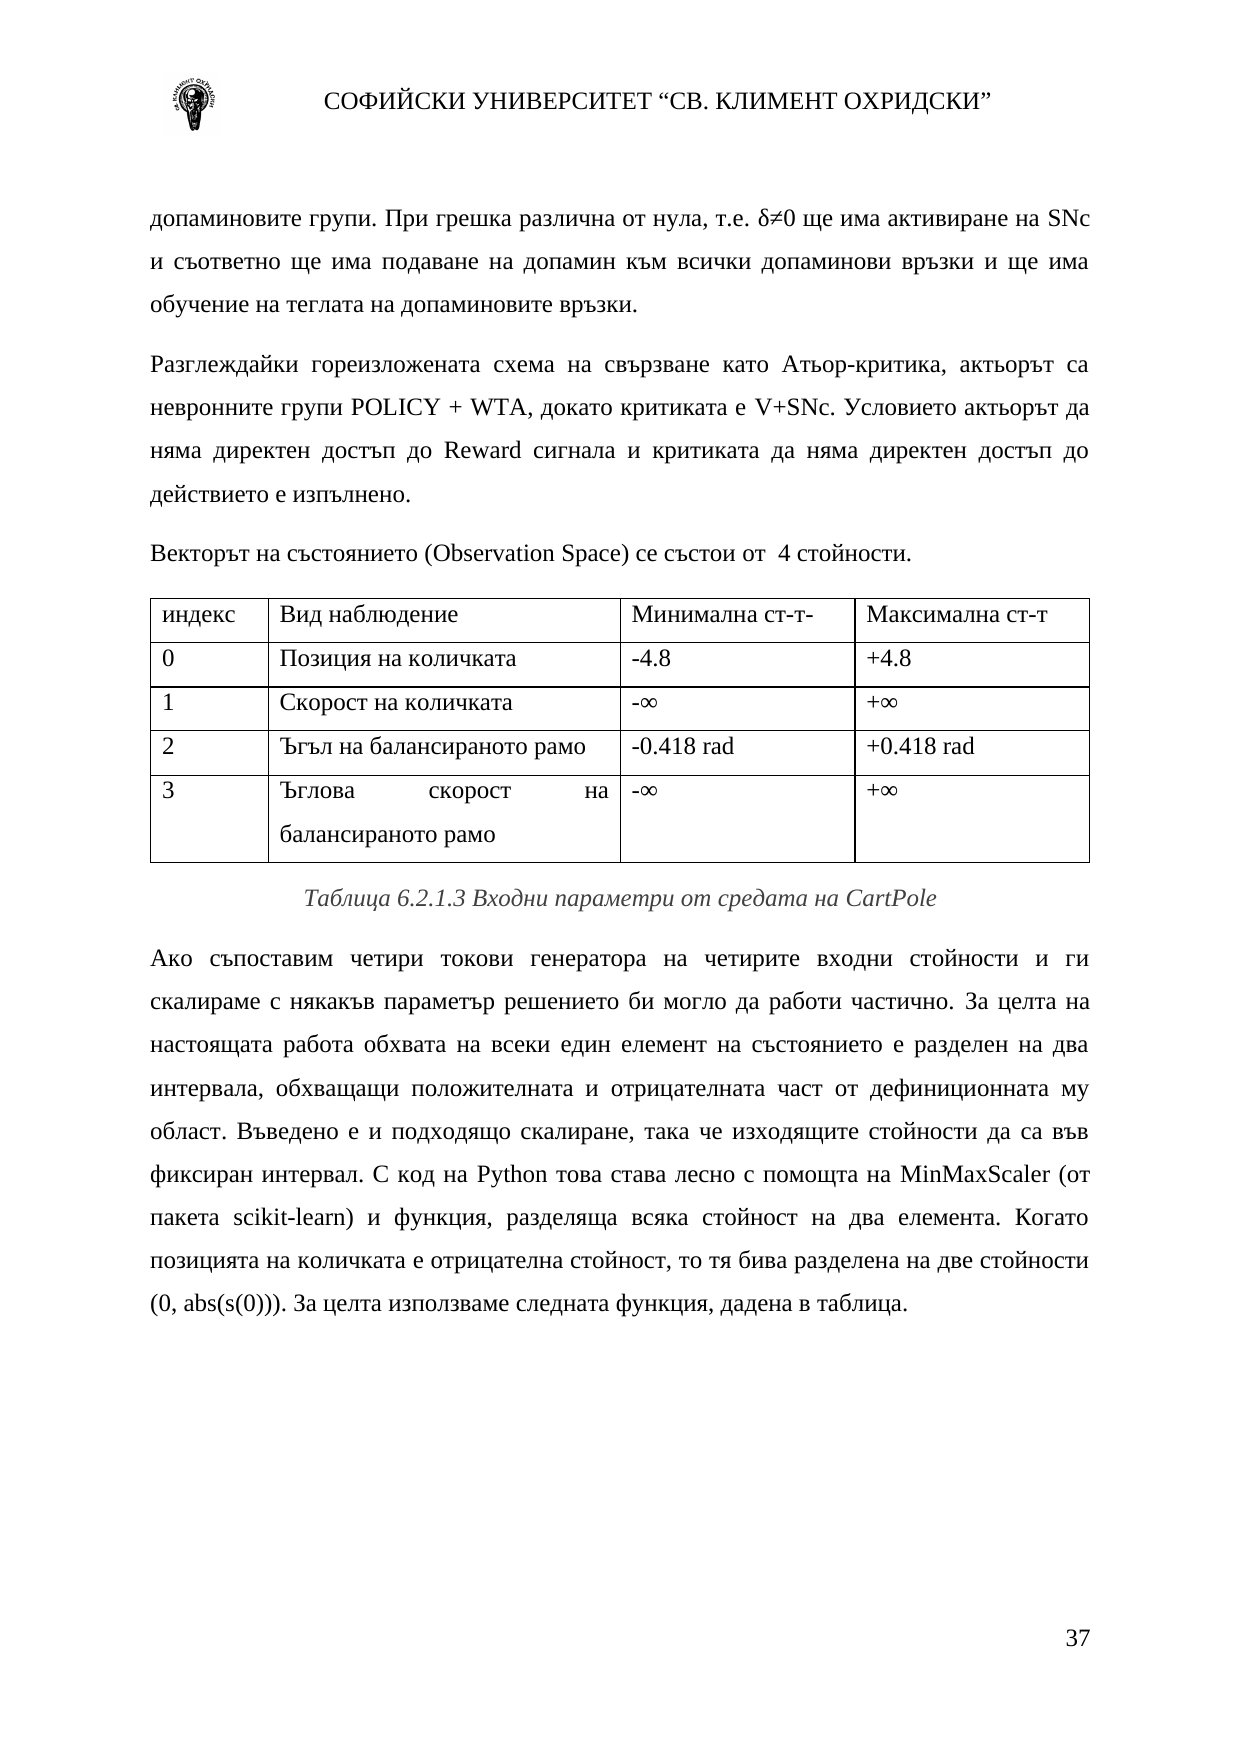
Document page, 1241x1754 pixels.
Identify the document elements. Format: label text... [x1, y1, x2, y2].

table_header Максимална ст-т [856, 599, 1089, 642]
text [150, 203, 1090, 318]
table_header индекс [151, 599, 268, 642]
table_cell +∞ [856, 688, 1089, 730]
table_cell -∞ [621, 688, 854, 730]
table_cell -4.8 [621, 643, 854, 686]
table_cell +∞ [856, 776, 1089, 862]
table_cell 2 [151, 731, 268, 774]
table_header Вид наблюдение [269, 599, 620, 642]
table_cell Позиция на количката [269, 643, 620, 686]
table_cell 1 [151, 688, 268, 730]
table_cell +0.418 rad [856, 731, 1089, 774]
table_cell -0.418 rad [621, 731, 854, 774]
text Векторът на състоянието (Observation Space) се състои от 4 стойности. [150, 538, 1090, 567]
text Таблица 6.2.1.3 Входни параметри от средата на CartPole [233, 883, 1007, 912]
picture [161, 73, 222, 137]
text Разглеждайки гореизложената схема на свързване като Атьор-критика, актьорът са невронните групи POLICY + WTA, докато критиката е V+SNc. Условието актьорът да няма директен достъп до Reward сигнала и критиката да няма директен достъп до действието е изпълнено. [150, 349, 1090, 507]
text Ако съпоставим четири токови генератора на четирите входни стойности и ги скалираме с някакъв параметър решението би могло да работи частично. За целта на настоящата работа обхвата на всеки един елемент на състоянието е разделен на два интервала, обхващащи положителната и отрицателната част от дефиниционната му област. Въведено е и подходящо скалиране, така че изходящите стойности да са във фиксиран интервал. С код на Python това става лесно с помощта на MinMaxScaler (от пакета scikit-learn) и функция, разделяща всяка стойност на два елемента. Когато позицията на количката е отрицателна стойност, то тя бива разделена на две стойности (0, abs(s(0))). За целта използваме следната функция, дадена в таблица. [150, 943, 1090, 1317]
table_header Минимална ст-т- [621, 599, 854, 642]
table_cell +4.8 [856, 643, 1089, 686]
table_cell 3 [151, 776, 268, 862]
table_cell Ъгъл на балансираното рамо [269, 731, 620, 774]
table_cell Ъглова скорост на балансираното рамо [269, 776, 620, 862]
table_cell 0 [151, 643, 268, 686]
table_cell Скорост на количката [269, 688, 620, 730]
table_cell -∞ [621, 776, 854, 862]
